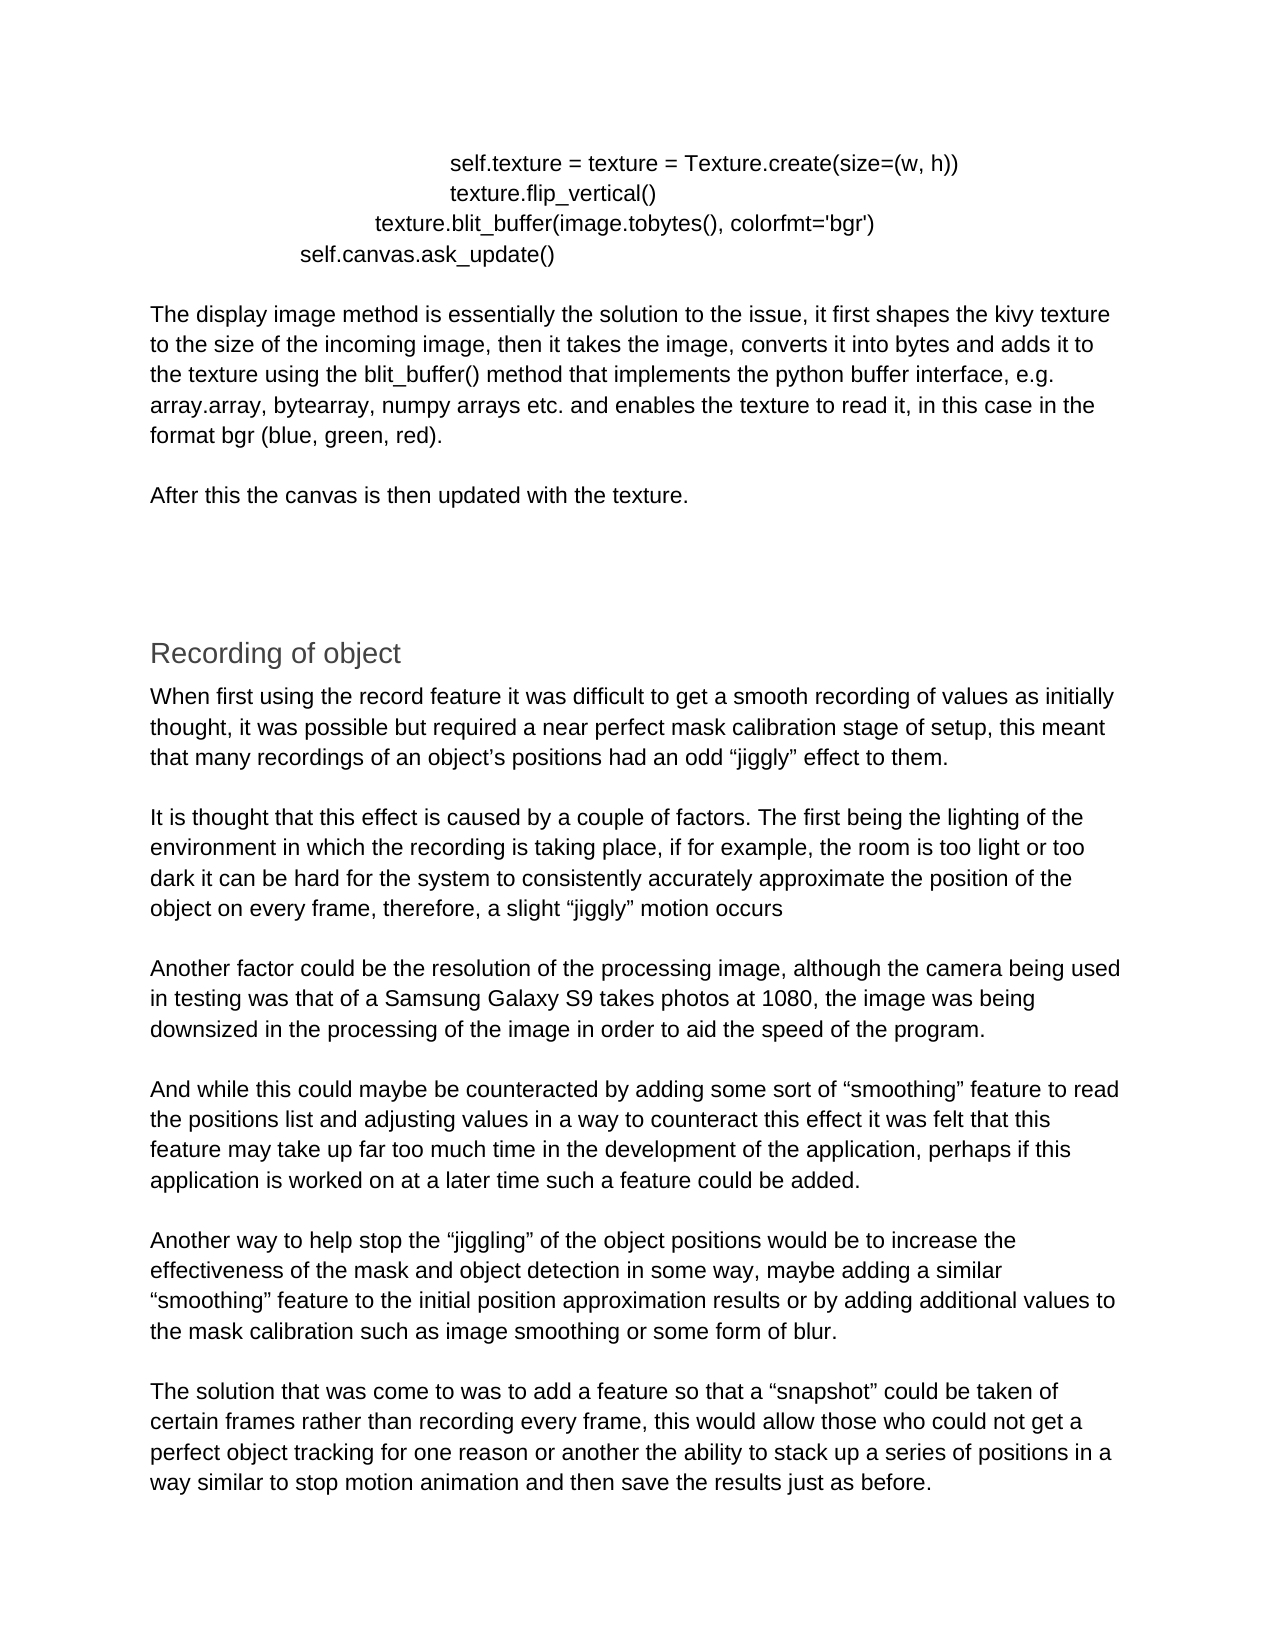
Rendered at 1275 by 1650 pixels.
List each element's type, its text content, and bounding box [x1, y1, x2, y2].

text After this the canvas is then updated with the texture. [150, 482, 1125, 509]
text texture.flip_vertical() [150, 180, 1125, 207]
text The display image method is essentially the solution to the issue, it first shapes the kivy texture to the size of the incoming image, then it takes the image, converts it into bytes and adds it to the texture using the blit_buffer() method that implements the python buffer interface, e.g. array.array, bytearray, numpy arrays etc. and enables the texture to read it, in this case in the format bgr (blue, green, red). [150, 301, 1125, 448]
text texture.blit_buffer(image.tobytes(), colorfmt='bgr') [150, 210, 1125, 237]
text The solution that was come to was to add a feature so that a “snapshot” could be taken of certain frames rather than recording every frame, this would allow those who could not get a perfect object tracking for one reason or another the ability to stack up a series of positions in a way similar to stop motion animation and then save the results just as before. [150, 1378, 1125, 1495]
subtitle Recording of object [150, 636, 1125, 670]
text Another way to help stop the “jiggling” of the object positions would be to increase the effectiveness of the mask and object detection in some way, maybe adding a similar “smoothing” feature to the initial position approximation results or by adding additional values to the mask calibration such as image smoothing or some form of blur. [150, 1227, 1125, 1344]
text It is thought that this effect is caused by a couple of factors. The first being the lighting of the environment in which the recording is taking place, if for example, the room is too light or too dark it can be hard for the system to consistently accurately approximate the position of the object on every frame, therefore, a slight “jiggly” motion occurs [150, 804, 1125, 921]
text Another factor could be the resolution of the processing image, although the camera being used in testing was that of a Samsung Galaxy S9 takes photos at 1080, the image was being downsized in the processing of the image in order to aid the speed of the program. [150, 955, 1125, 1042]
text self.texture = texture = Texture.create(size=(w, h)) [150, 150, 1125, 176]
text When first using the record feature it was difficult to get a smooth recording of values as initially thought, it was possible but required a near perfect mask calibration stage of setup, this meant that many recordings of an object’s positions had an odd “jiggly” effect to them. [150, 683, 1125, 770]
text self.canvas.ask_update() [150, 241, 1125, 267]
text And while this could maybe be counteracted by adding some sort of “smoothing” feature to read the positions list and adjusting values in a way to counteract this effect it was felt that this feature may take up far too much time in the development of the application, perhaps if this application is worked on at a later time such a feature could be added. [150, 1076, 1125, 1193]
